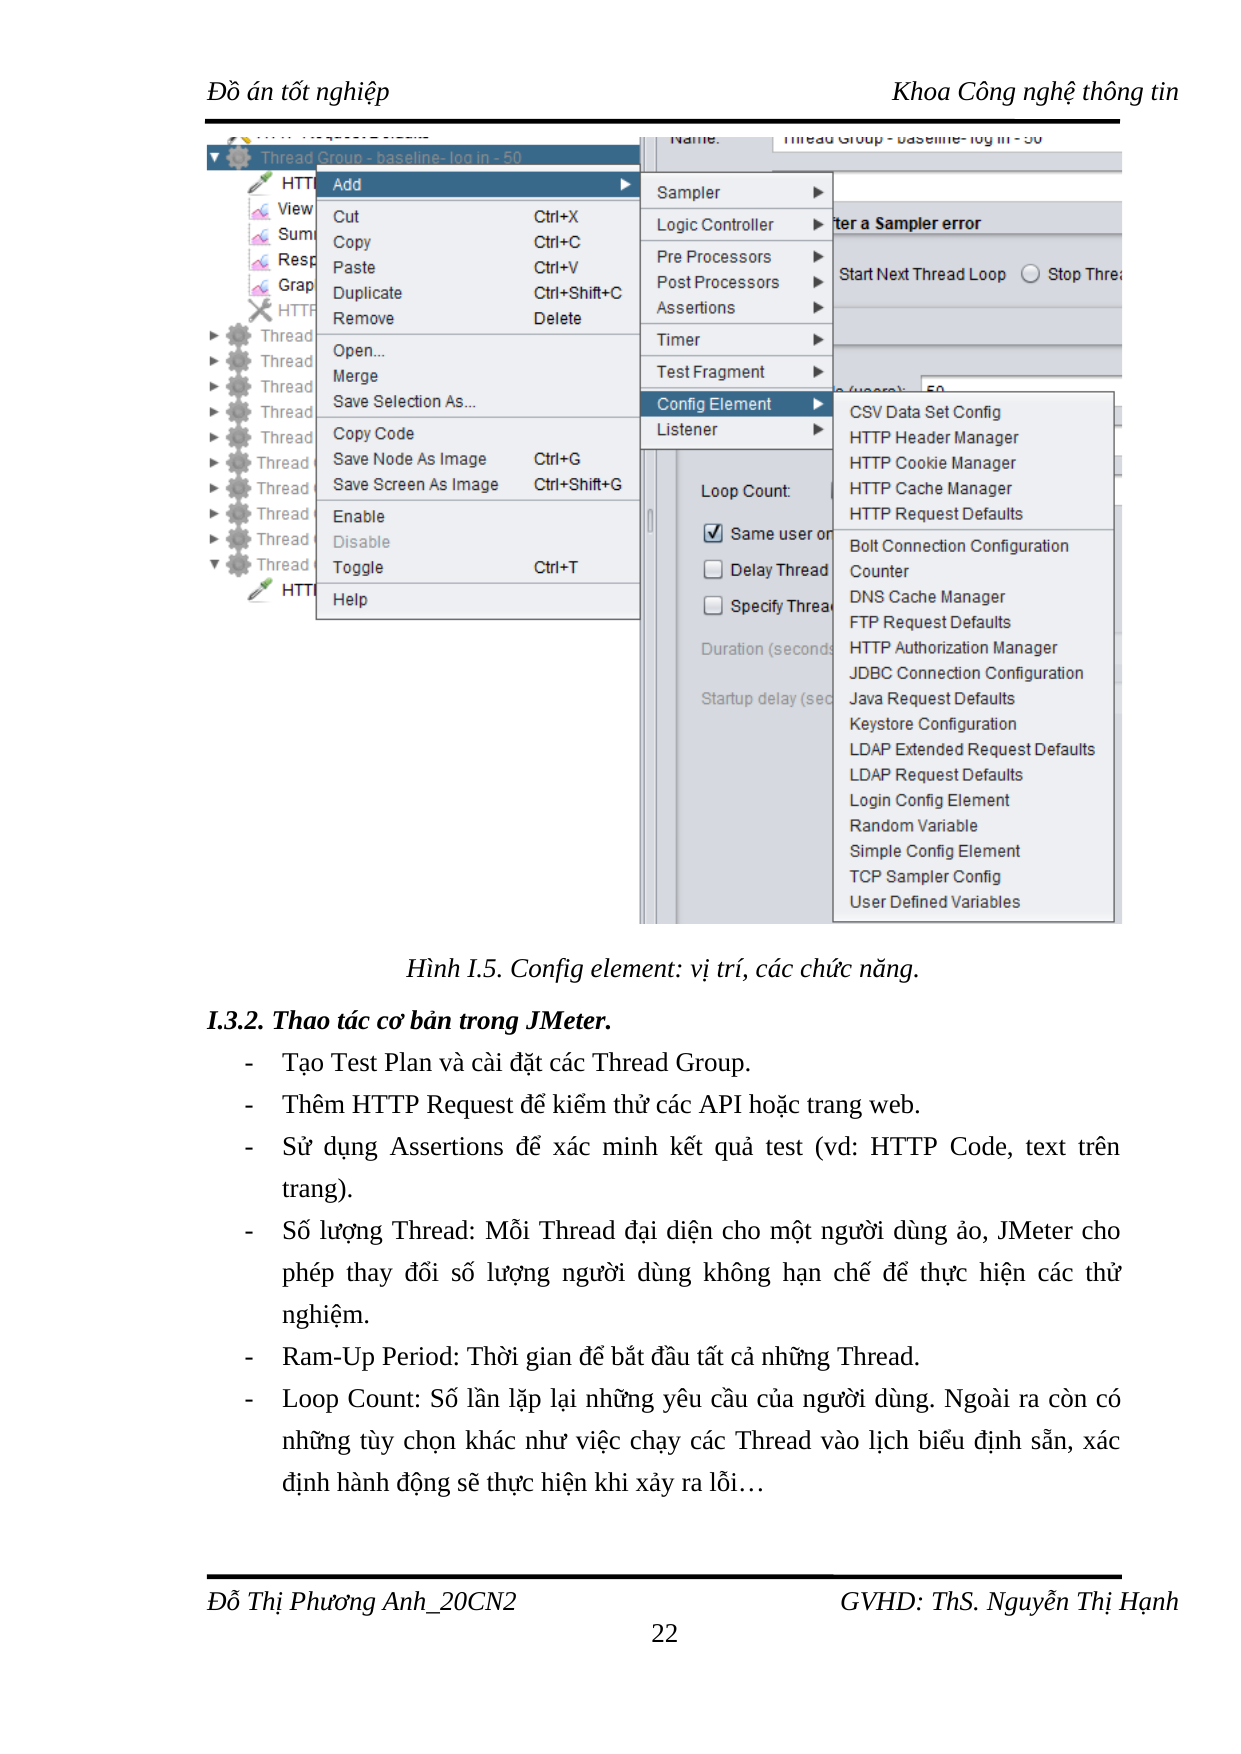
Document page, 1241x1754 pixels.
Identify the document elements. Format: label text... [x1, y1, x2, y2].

list Sử dụng Assertions để xác minh kết quả test (vd: HTTP Code, text trên trang). [244, 1130, 1122, 1203]
list Thêm HTTP Request để kiểm thử các API hoặc trang web. [244, 1088, 1122, 1119]
list Loop Count: Số lần lặp lại những yêu cầu của người dùng. Ngoài ra còn có những tùy chọn khác như việc chạy các Thread vào lịch biểu định sẵn, xác định hành động sẽ thực hiện khi xảy ra lỗi… [244, 1382, 1122, 1497]
picture [206, 137, 1123, 924]
list Ram-Up Period: Thời gian để bắt đầu tất cả những Thread. [244, 1340, 1122, 1371]
list Số lượng Thread: Mỗi Thread đại diện cho một người dùng ảo, JMeter cho phép thay đổi số lượng người dùng không hạn chế để thực hiện các thử nghiệm. [244, 1214, 1122, 1329]
subtitle Thao tác cơ bản trong JMeter. [207, 1004, 1122, 1035]
text Hình I.5. Config element: vị trí, các chức năng. [207, 952, 1122, 983]
list Tạo Test Plan và cài đặt các Thread Group. [244, 1046, 1122, 1077]
